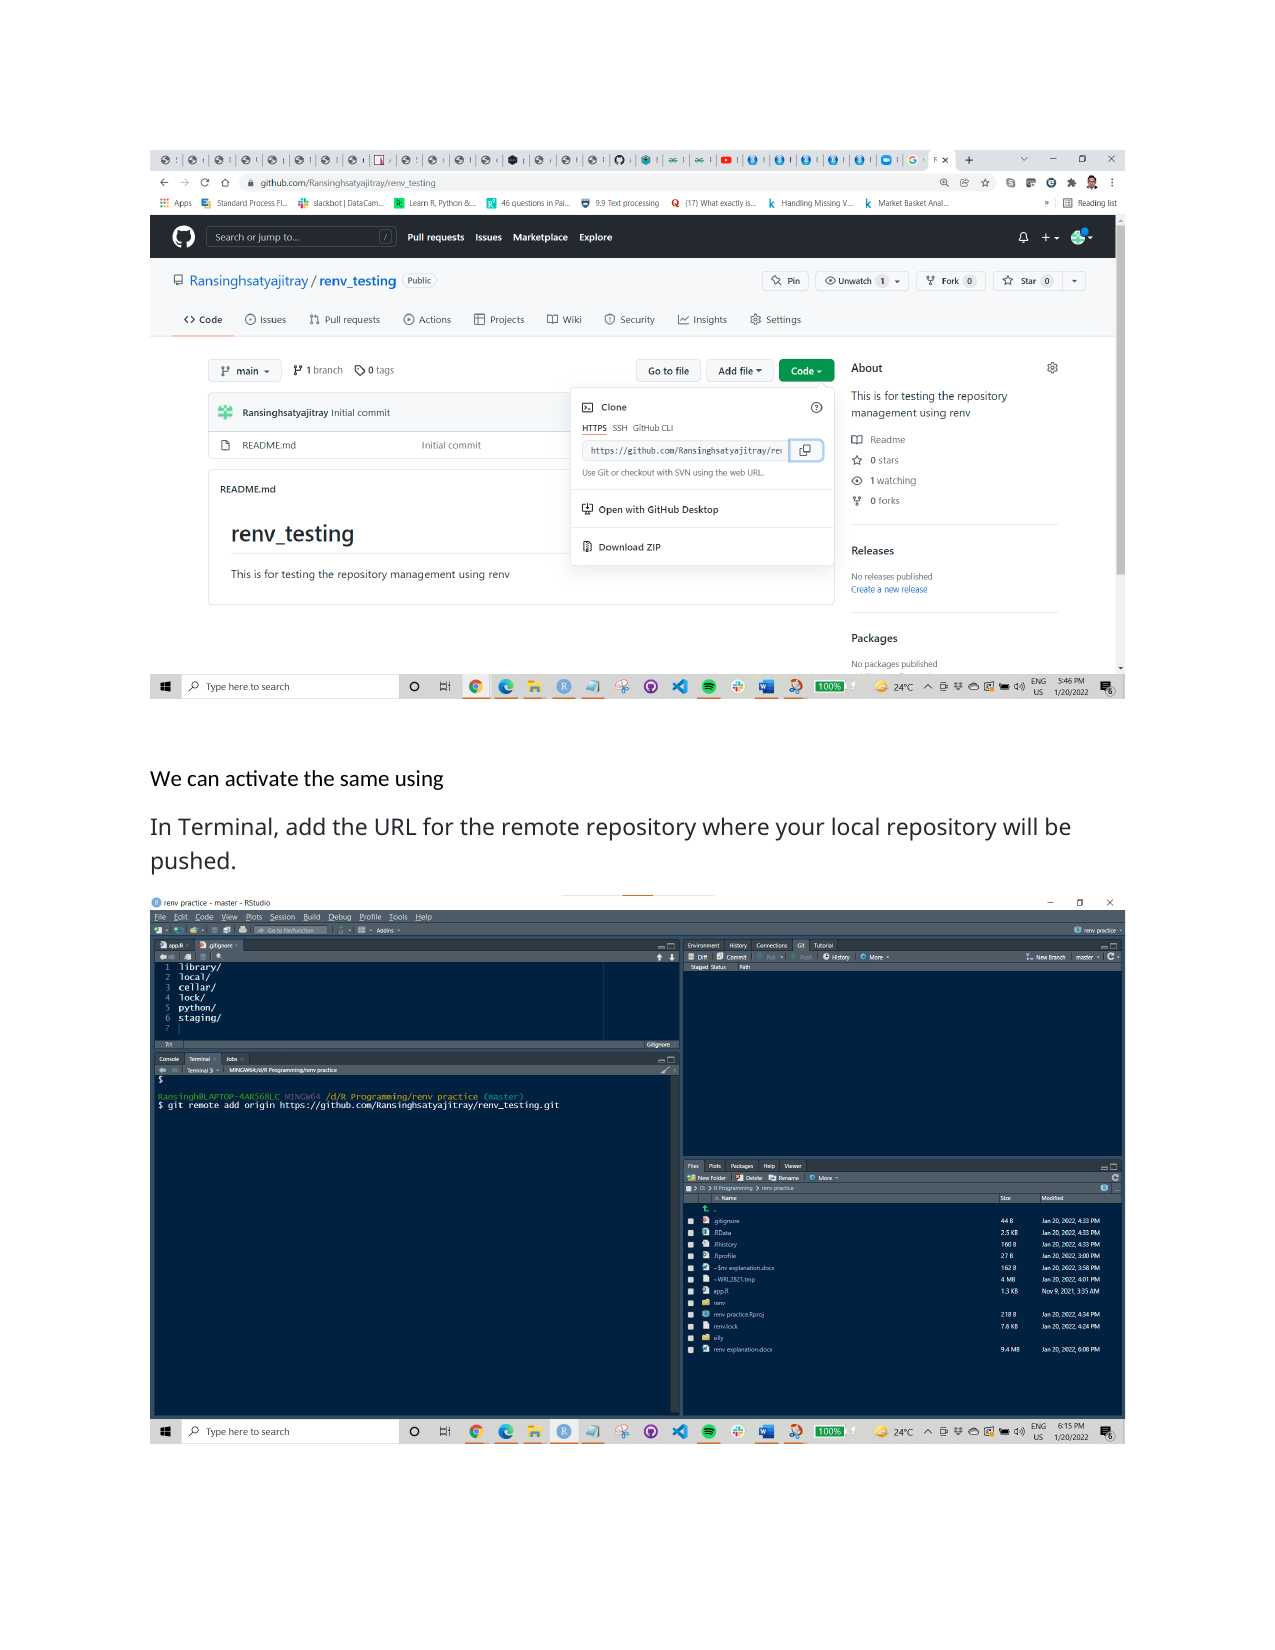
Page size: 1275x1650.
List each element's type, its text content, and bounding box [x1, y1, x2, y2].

text In Terminal, add the URL for the remote repository where your local repository will be pushed. [150, 811, 1125, 876]
picture [150, 150, 1125, 699]
picture [150, 895, 1125, 1444]
text We can activate the same using [150, 764, 1125, 792]
